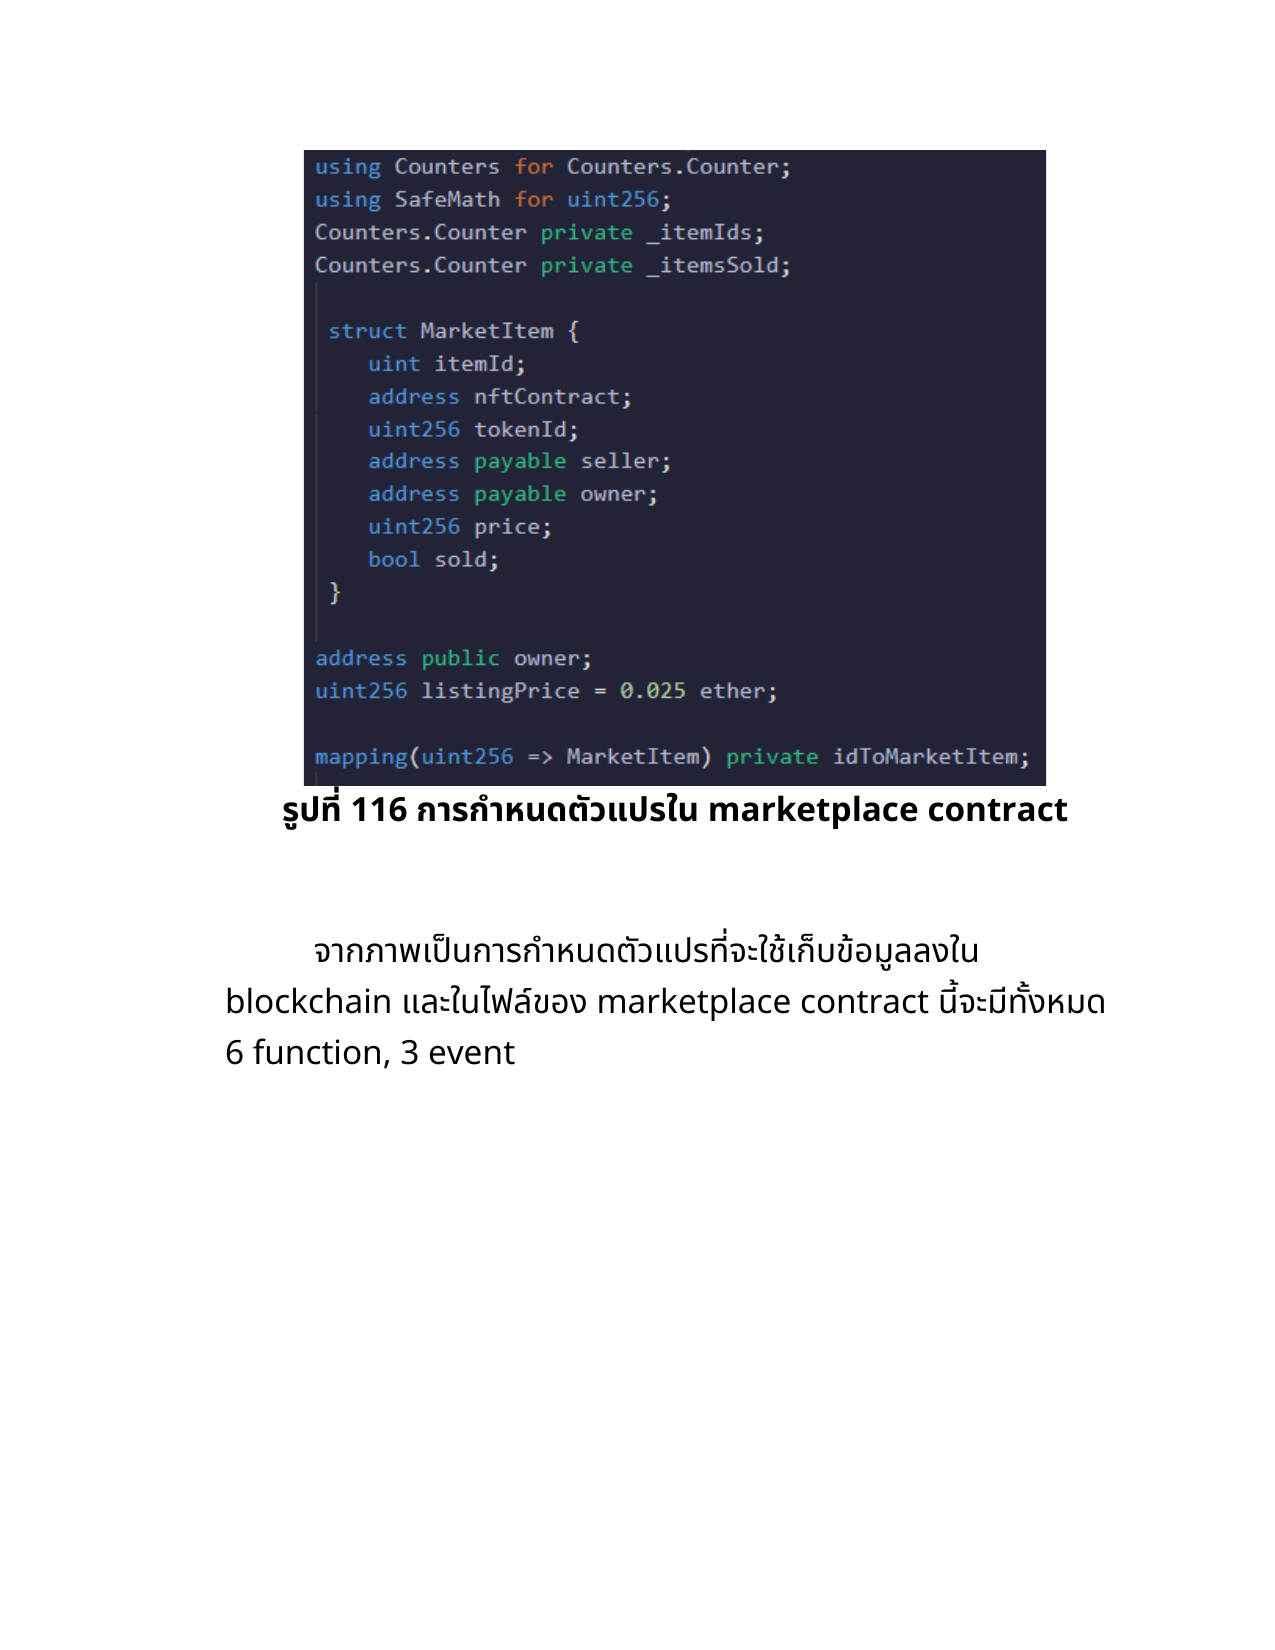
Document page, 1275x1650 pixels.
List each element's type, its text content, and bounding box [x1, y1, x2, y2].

text จากภาพเป็นการกำหนดตัวแปรที่จะใช้เก็บข้อมูลลงใน blockchain และในไฟล์ของ marketplace contract นี้จะมีทั้งหมด 6 function, 3 event [225, 927, 1125, 1074]
picture [303, 150, 1047, 786]
text รูปที่ 116 การกำหนดตัวแปรใน marketplace contract [225, 786, 1125, 837]
